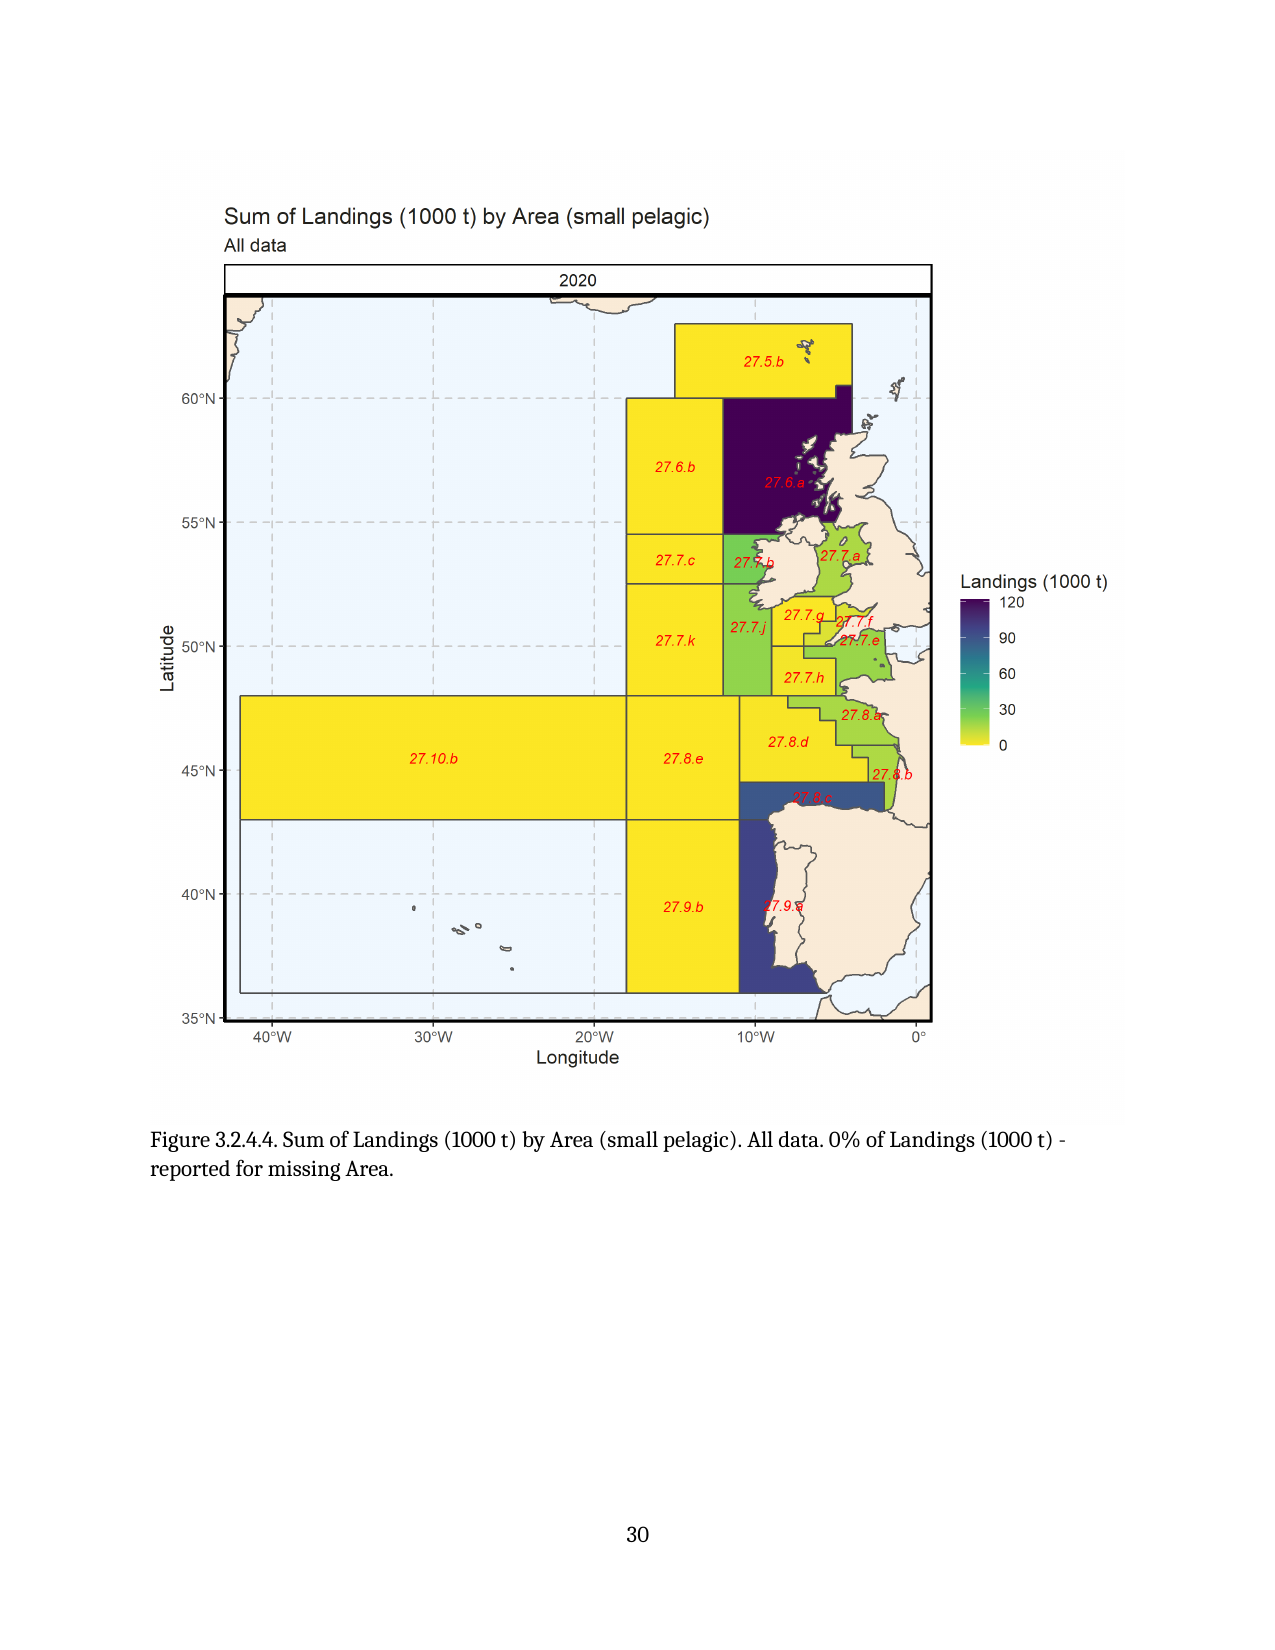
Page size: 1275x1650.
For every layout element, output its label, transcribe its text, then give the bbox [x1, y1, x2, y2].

text Figure 3.2.4.4. Sum of Landings (1000 t) by Area (small pelagic). All data. 0% of Landings (1000 t) - reported for missing Area. [150, 1125, 1125, 1182]
picture [150, 150, 1125, 1125]
